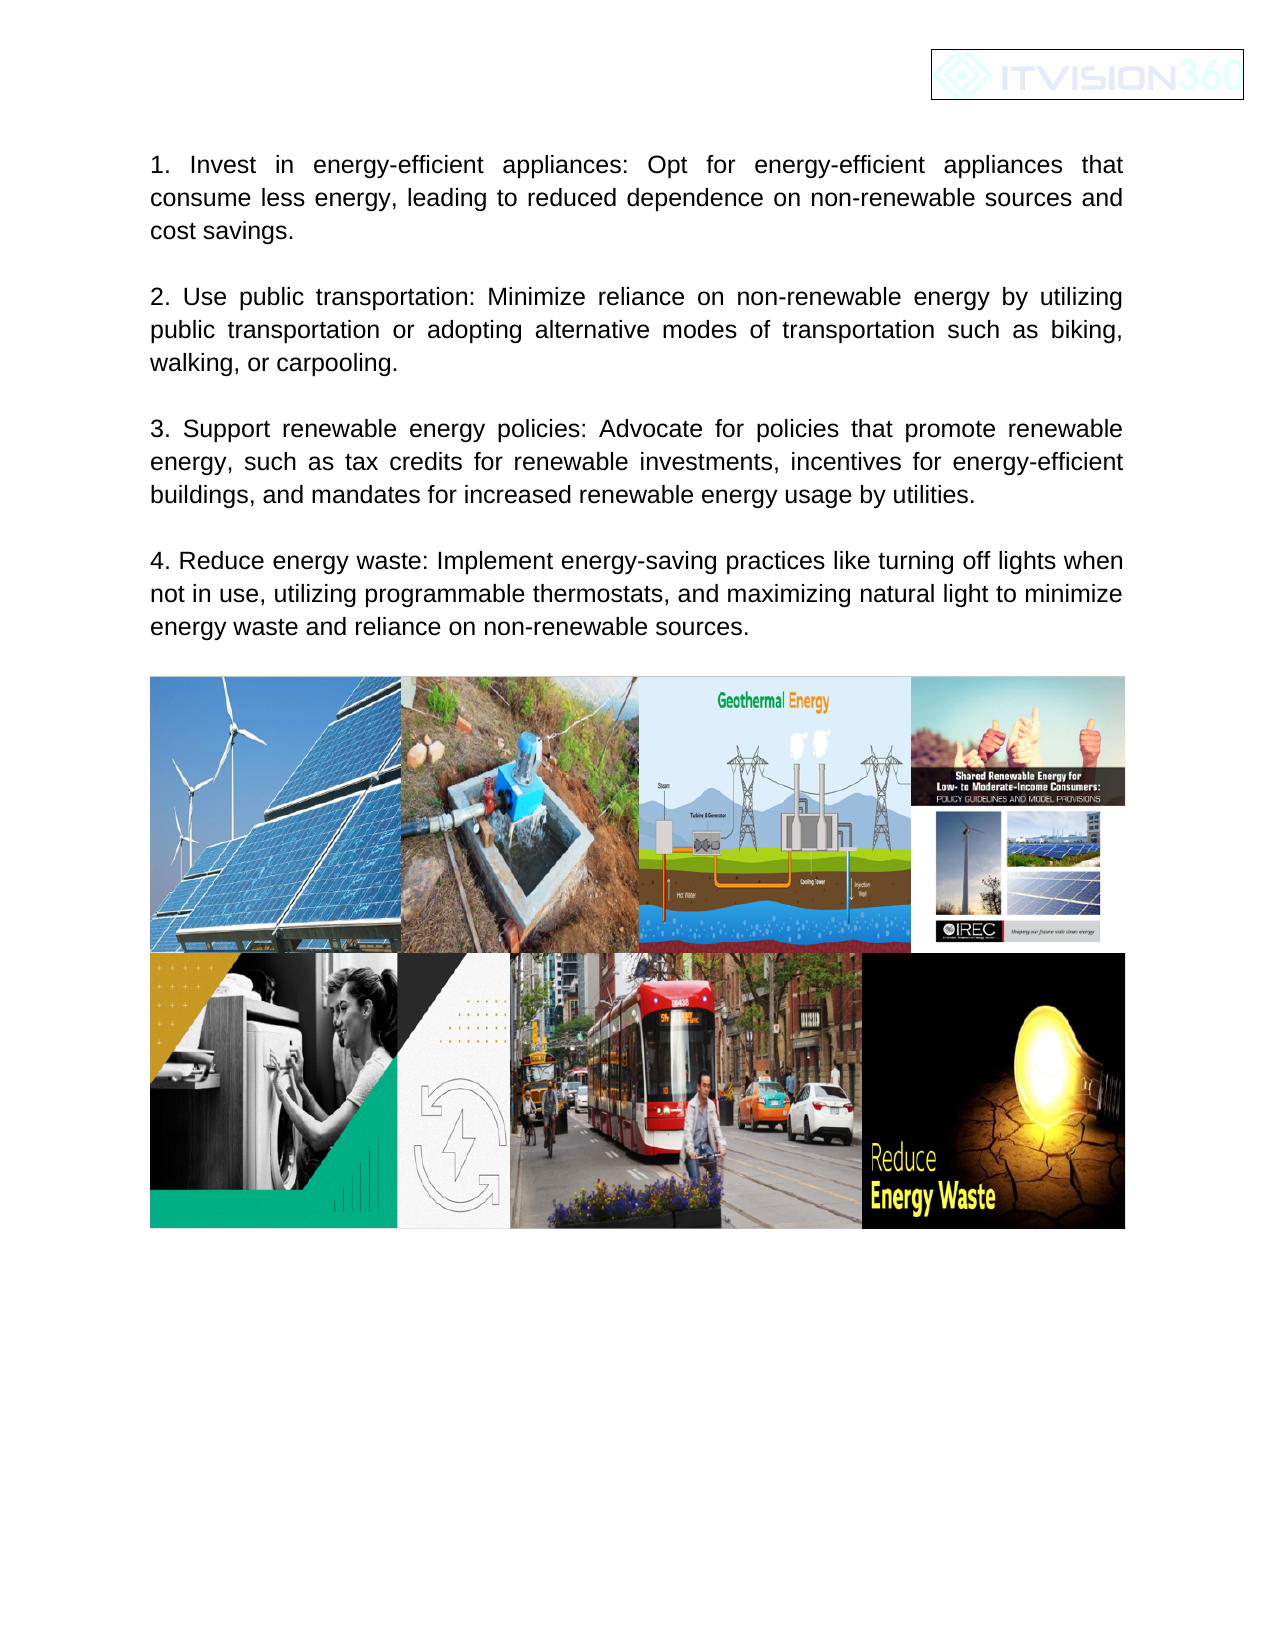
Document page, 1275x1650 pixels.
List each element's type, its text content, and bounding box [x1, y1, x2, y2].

text 4. Reduce energy waste: Implement energy-saving practices like turning off lights when not in use, utilizing programmable thermostats, and maximizing natural light to minimize energy waste and reliance on non-renewable sources. [150, 608, 1125, 641]
text 2. Use public transportation: Minimize reliance on non-renewable energy by utilizing public transportation or adopting alternative modes of transportation such as biking, walking, or carpooling. [150, 344, 1125, 377]
picture [150, 676, 1125, 1229]
text 1. Invest in energy-efficient appliances: Opt for energy-efficient appliances that consume less energy, leading to reduced dependence on non-renewable sources and cost savings. [150, 212, 1125, 245]
text 3. Support renewable energy policies: Advocate for policies that promote renewable energy, such as tax credits for renewable investments, incentives for energy-efficient buildings, and mandates for increased renewable energy usage by utilities. [150, 476, 1125, 509]
